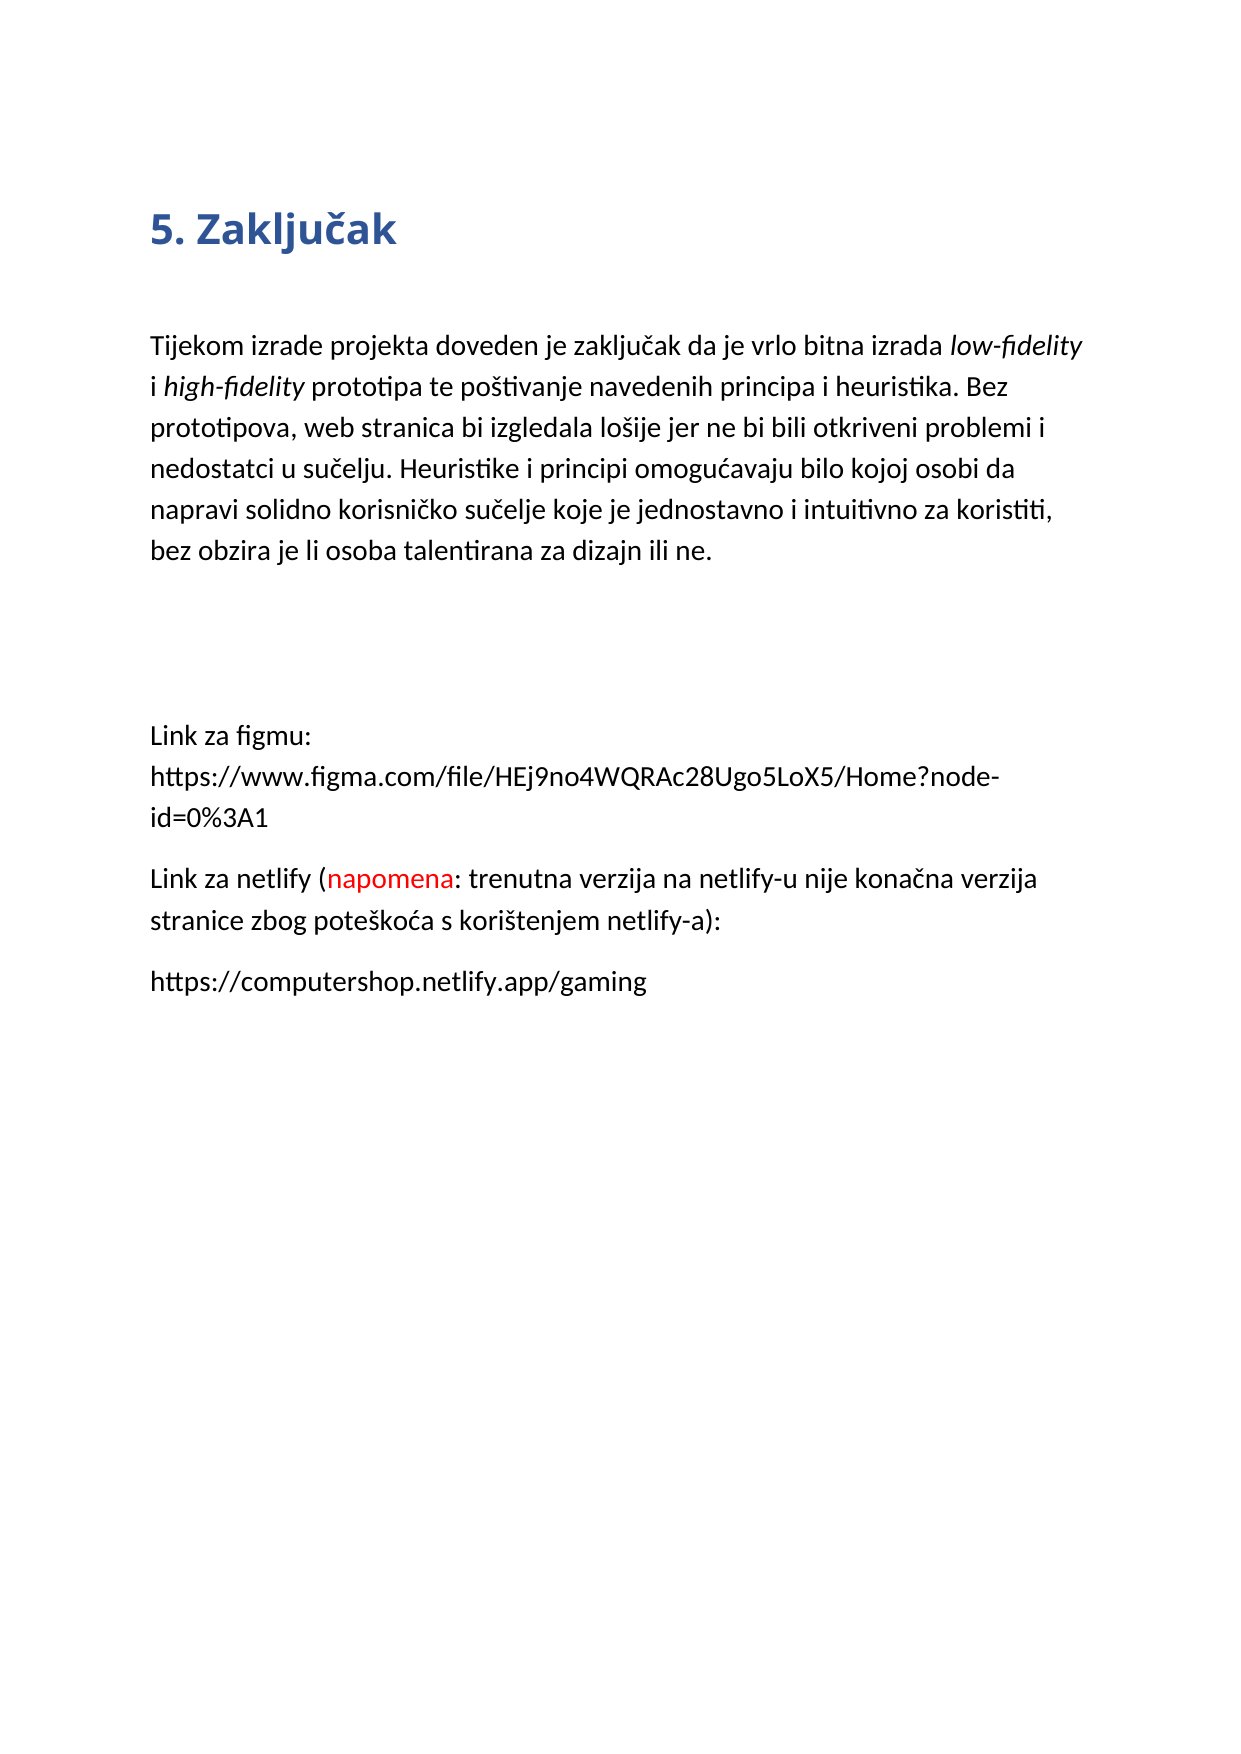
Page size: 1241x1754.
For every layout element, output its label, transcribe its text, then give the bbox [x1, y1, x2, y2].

subtitle 5. Zaključak [150, 200, 1090, 257]
text Link za figmu: https://www.figma.com/file/HEj9no4WQRAc28Ugo5LoX5/Home?node-id=0%3A1 [150, 717, 1090, 834]
text https://computershop.netlify.app/gaming [150, 963, 1090, 999]
text Tijekom izrade projekta doveden je zaključak da je vrlo bitna izrada low-fidelity i high-fidelity prototipa te poštivanje navedenih principa i heuristika. Bez prototipova, web stranica bi izgledala lošije jer ne bi bili otkriveni problemi i nedostatci u sučelju. Heuristike i principi omogućavaju bilo kojoj osobi da napravi solidno korisničko sučelje koje je jednostavno i intuitivno za koristiti, bez obzira je li osoba talentirana za dizajn ili ne. [150, 327, 1090, 567]
text Link za netlify (napomena: trenutna verzija na netlify-u nije konačna verzija stranice zbog poteškoća s korištenjem netlify-a): [150, 861, 1090, 937]
